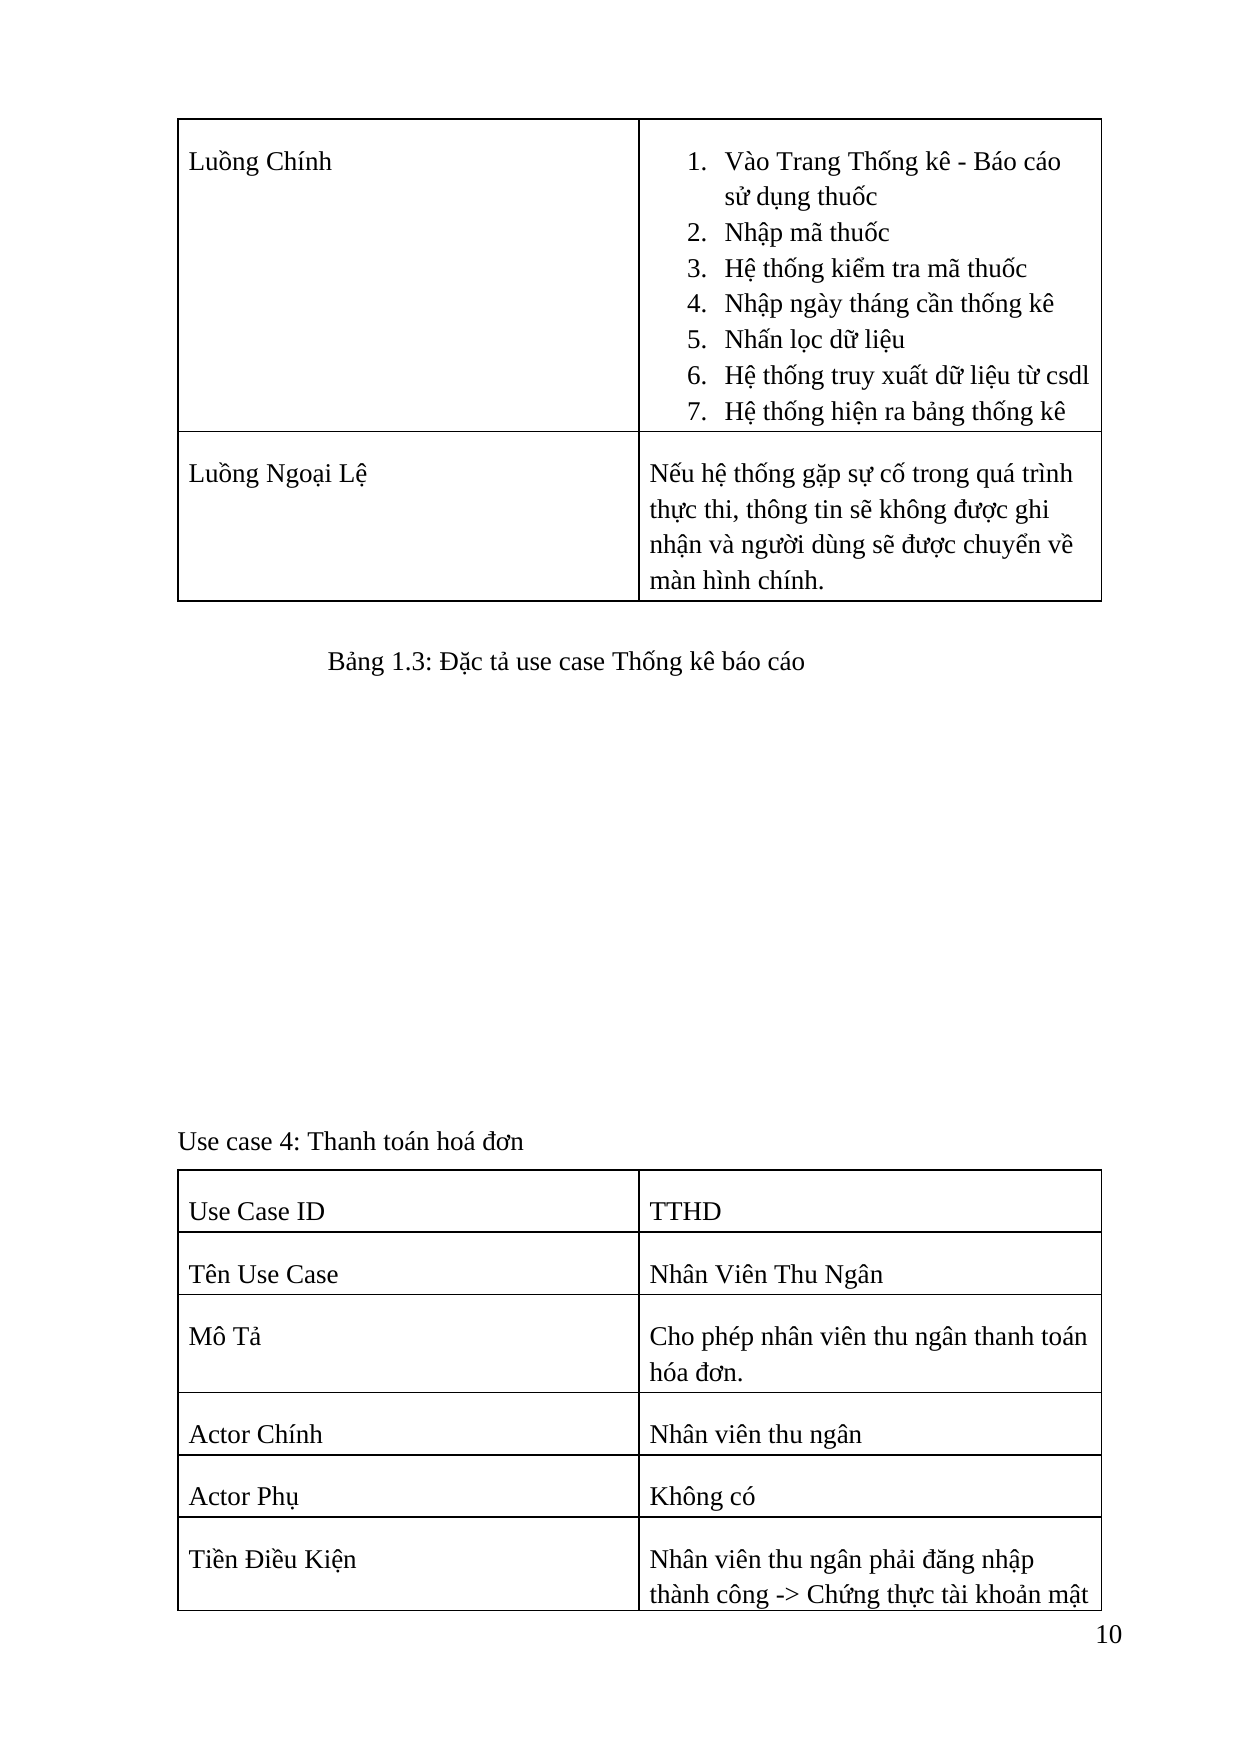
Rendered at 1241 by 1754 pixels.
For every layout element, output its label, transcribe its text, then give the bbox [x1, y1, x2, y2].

table_cell Actor Phụ [179, 1456, 638, 1516]
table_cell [640, 1518, 1101, 1609]
table_cell Cho phép nhân viên thu ngân thanh toán hóa đơn. [640, 1295, 1101, 1392]
table_cell Vào Trang Thống kê - Báo cáo sử dụng thuốc Nhập mã thuốc Hệ thống kiểm tra mã thuốc Nhập ngày tháng cần thống kê Nhấn lọc dữ liệu Hệ thống truy xuất dữ liệu từ csdl Hệ thống hiện ra bảng thống kê [640, 120, 1101, 431]
table_cell Actor Chính [179, 1393, 638, 1454]
table_cell Luồng Ngoại Lệ [179, 432, 638, 600]
table_cell Luồng Chính [179, 120, 638, 431]
table_cell Nhân viên thu ngân [640, 1393, 1101, 1454]
text Use case 4: Thanh toán hoá đơn [177, 1125, 1122, 1156]
table_cell Nếu hệ thống gặp sự cố trong quá trình thực thi, thông tin sẽ không được ghi nhận và người dùng sẽ được chuyển về màn hình chính. [640, 432, 1101, 600]
table_header TTHD [640, 1171, 1101, 1231]
table_cell Nhân Viên Thu Ngân [640, 1233, 1101, 1293]
table_cell Mô Tả [179, 1295, 638, 1392]
table_header Use Case ID [179, 1171, 638, 1231]
text Bảng 1.3: Đặc tả use case Thống kê báo cáo [252, 645, 1122, 676]
table_cell Tiền Điều Kiện [179, 1518, 638, 1609]
table_cell Tên Use Case [179, 1233, 638, 1293]
table_cell Không có [640, 1456, 1101, 1516]
